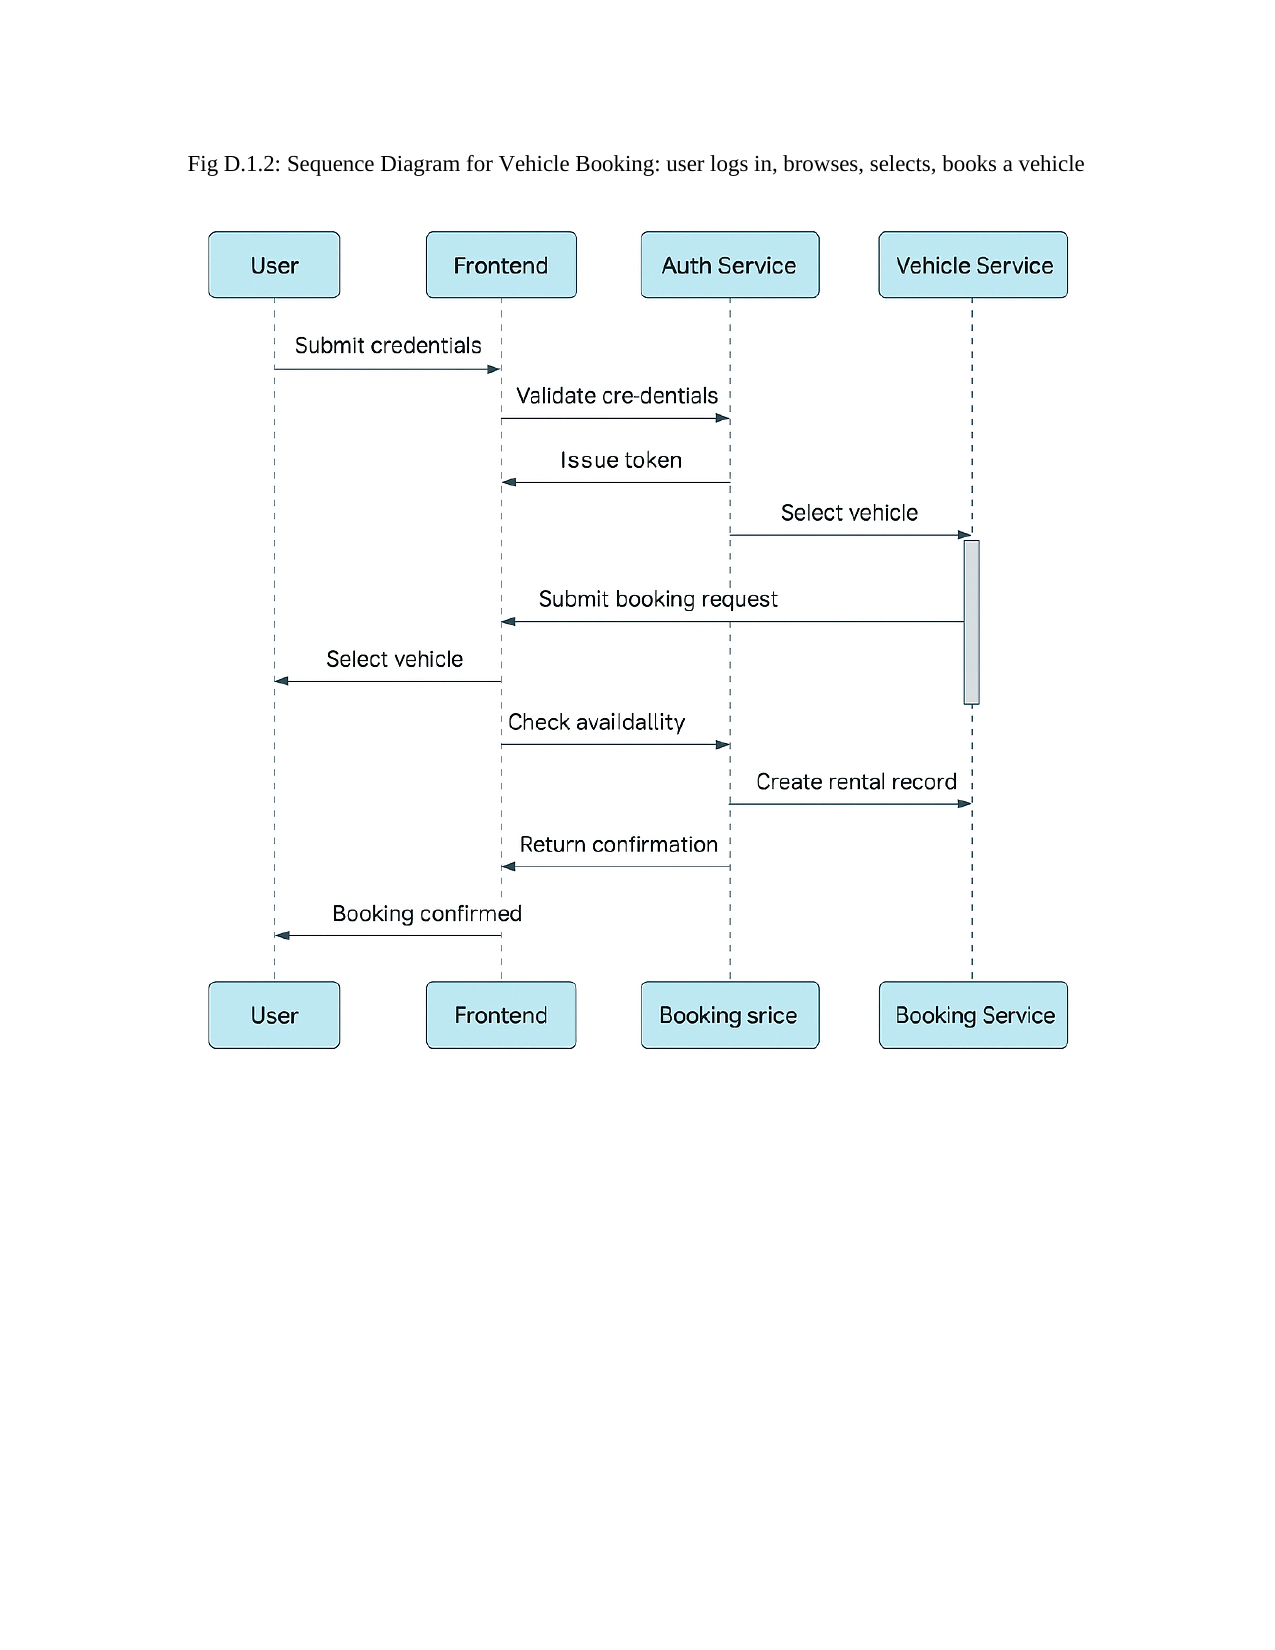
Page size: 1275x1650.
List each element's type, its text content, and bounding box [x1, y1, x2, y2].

picture [187, 201, 1088, 1101]
text Fig D.1.2: Sequence Diagram for Vehicle Booking: user logs in, browses, selects, books a vehicle [187, 150, 1087, 176]
